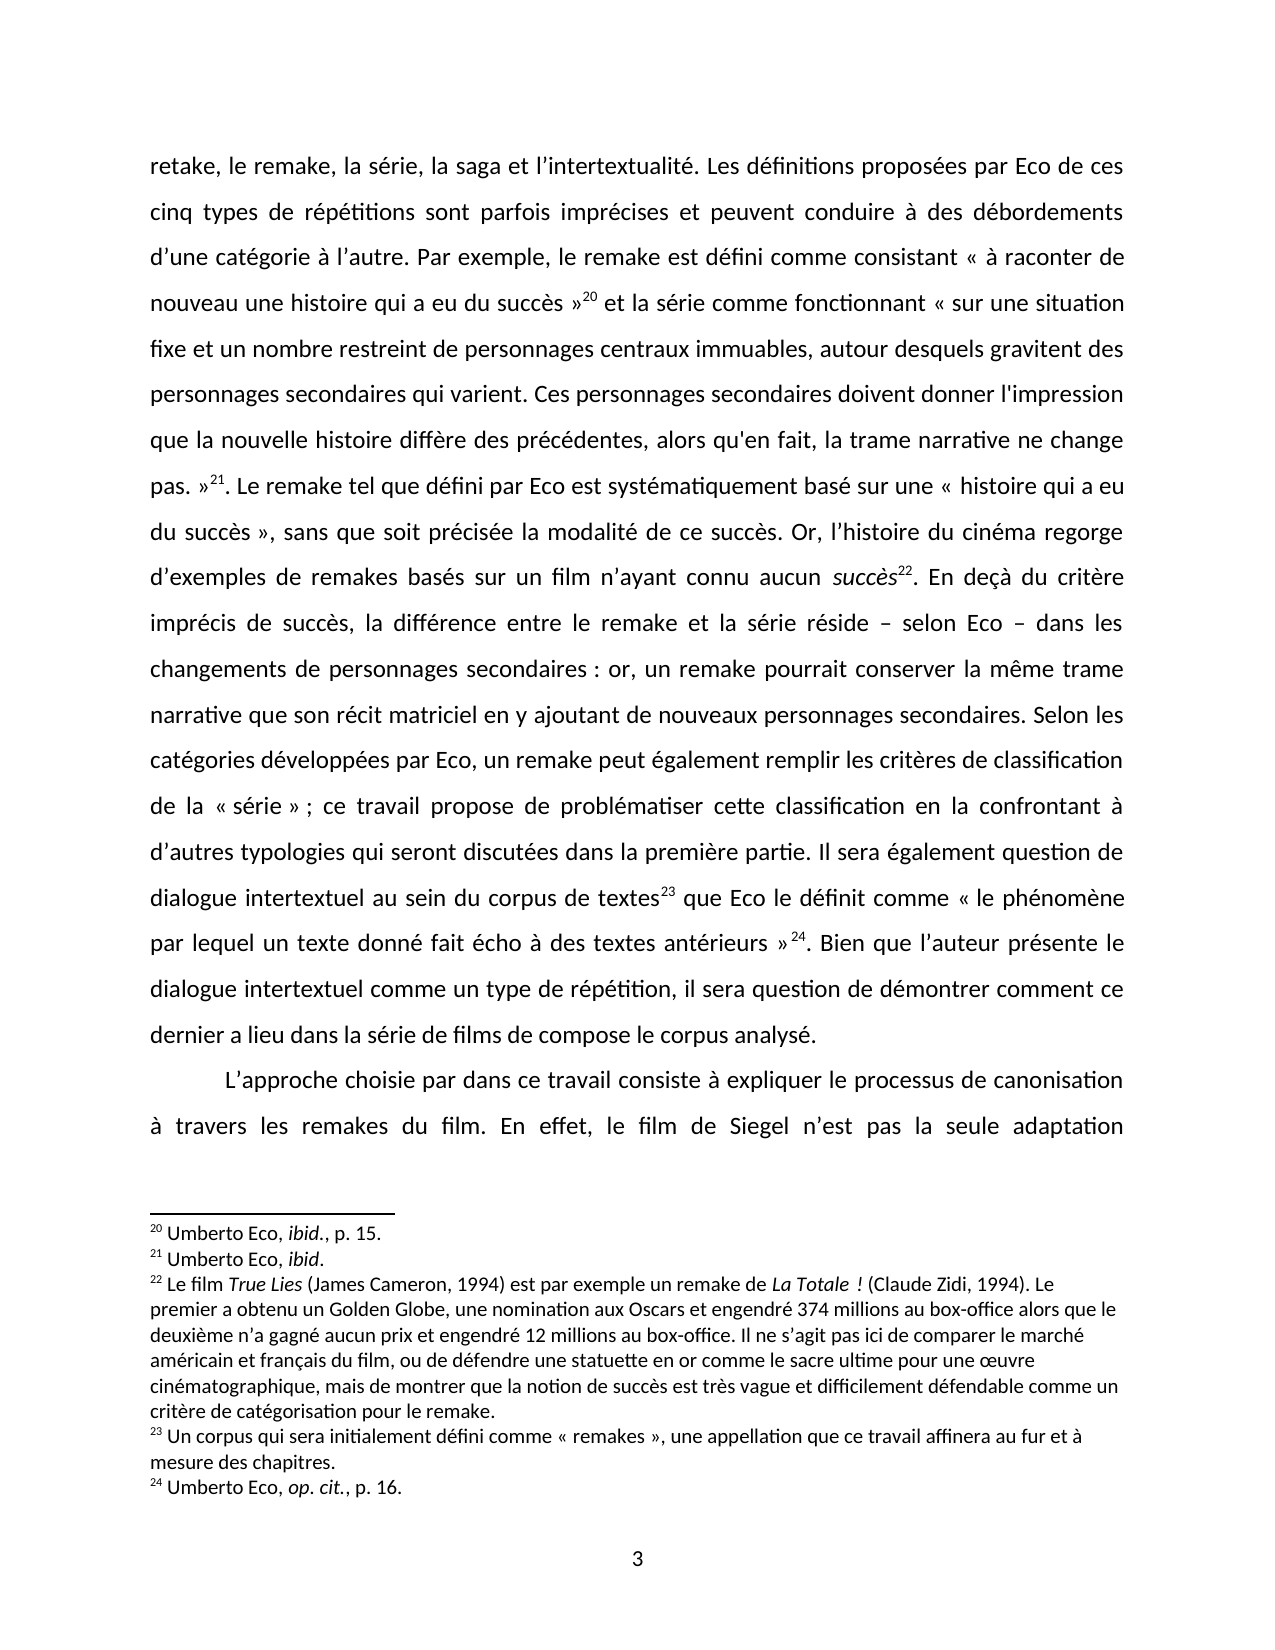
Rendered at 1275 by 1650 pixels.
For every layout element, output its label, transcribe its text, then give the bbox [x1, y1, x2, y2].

text L’approche choisie par dans ce travail consiste à expliquer le processus de canonisation à travers les remakes du film. En effet, le film de Siegel n’est pas la seule adaptation cinématographique de ses textes sources : le film connaît trois versions ultérieures en 1978, 1993 et 2007. Ces trois autres adaptations du récit de Jack Finney, toutes issues de l’industrie cinématographique hollywoodienne, proposent de revisiter l’histoire originale en la déplaçant dans leur contexte historique respectif : la première dans la période de la contreculture et de la Détente, la seconde dans la période d’hégémonie américaine et de la première Guerre du Golfe, et la troisième dans celle du post 11-septembre de la Guerre contre la Terreur. Ce travail ne propose pas une relecture de ces textes vis-à-vis de leur contexte socio-historique, mais plutôt de voir quelles conditions ont permis ces remakes, comment ces derniers problématisent leur relation avec le film de Siegel et comment les discours qu’ils ont engendrés ont permis une légitimation du film de 1956 et son entrée dans certains canons cinématographiques. [150, 1064, 1125, 1141]
text Comme le précise ensuite l’auteur, ces critères n’excluent pas les répétitions, en guise de démonstration il fournit des exemples de types de répétitions répondant à ces critères : le retake, le remake, la série, la saga et l’intertextualité. Les définitions proposées par Eco de ces cinq types de répétitions sont parfois imprécises et peuvent conduire à des débordements d’une catégorie à l’autre. Par exemple, le remake est défini comme consistant « à raconter de nouveau une histoire qui a eu du succès » et la série comme fonctionnant « sur une situation fixe et un nombre restreint de personnages centraux immuables, autour desquels gravitent des personnages secondaires qui varient. Ces personnages secondaires doivent donner l'impression que la nouvelle histoire diffère des précédentes, alors qu'en fait, la trame narrative ne change pas. ». Le remake tel que défini par Eco est systématiquement basé sur une « histoire qui a eu du succès », sans que soit précisée la modalité de ce succès. Or, l’histoire du cinéma regorge d’exemples de remakes basés sur un film n’ayant connu aucun succès. En deçà du critère imprécis de succès, la différence entre le remake et la série réside – selon Eco – dans les changements de personnages secondaires : or, un remake pourrait conserver la même trame narrative que son récit matriciel en y ajoutant de nouveaux personnages secondaires. Selon les catégories développées par Eco, un remake peut également remplir les critères de classification de la « série » ; ce travail propose de problématiser cette classification en la confrontant à d’autres typologies qui seront discutées dans la première partie. Il sera également question de dialogue intertextuel au sein du corpus de textes que Eco le définit comme « le phénomène par lequel un texte donné fait écho à des textes antérieurs ». Bien que l’auteur présente le dialogue intertextuel comme un type de répétition, il sera question de démontrer comment ce dernier a lieu dans la série de films de compose le corpus analysé. [150, 150, 1125, 1049]
